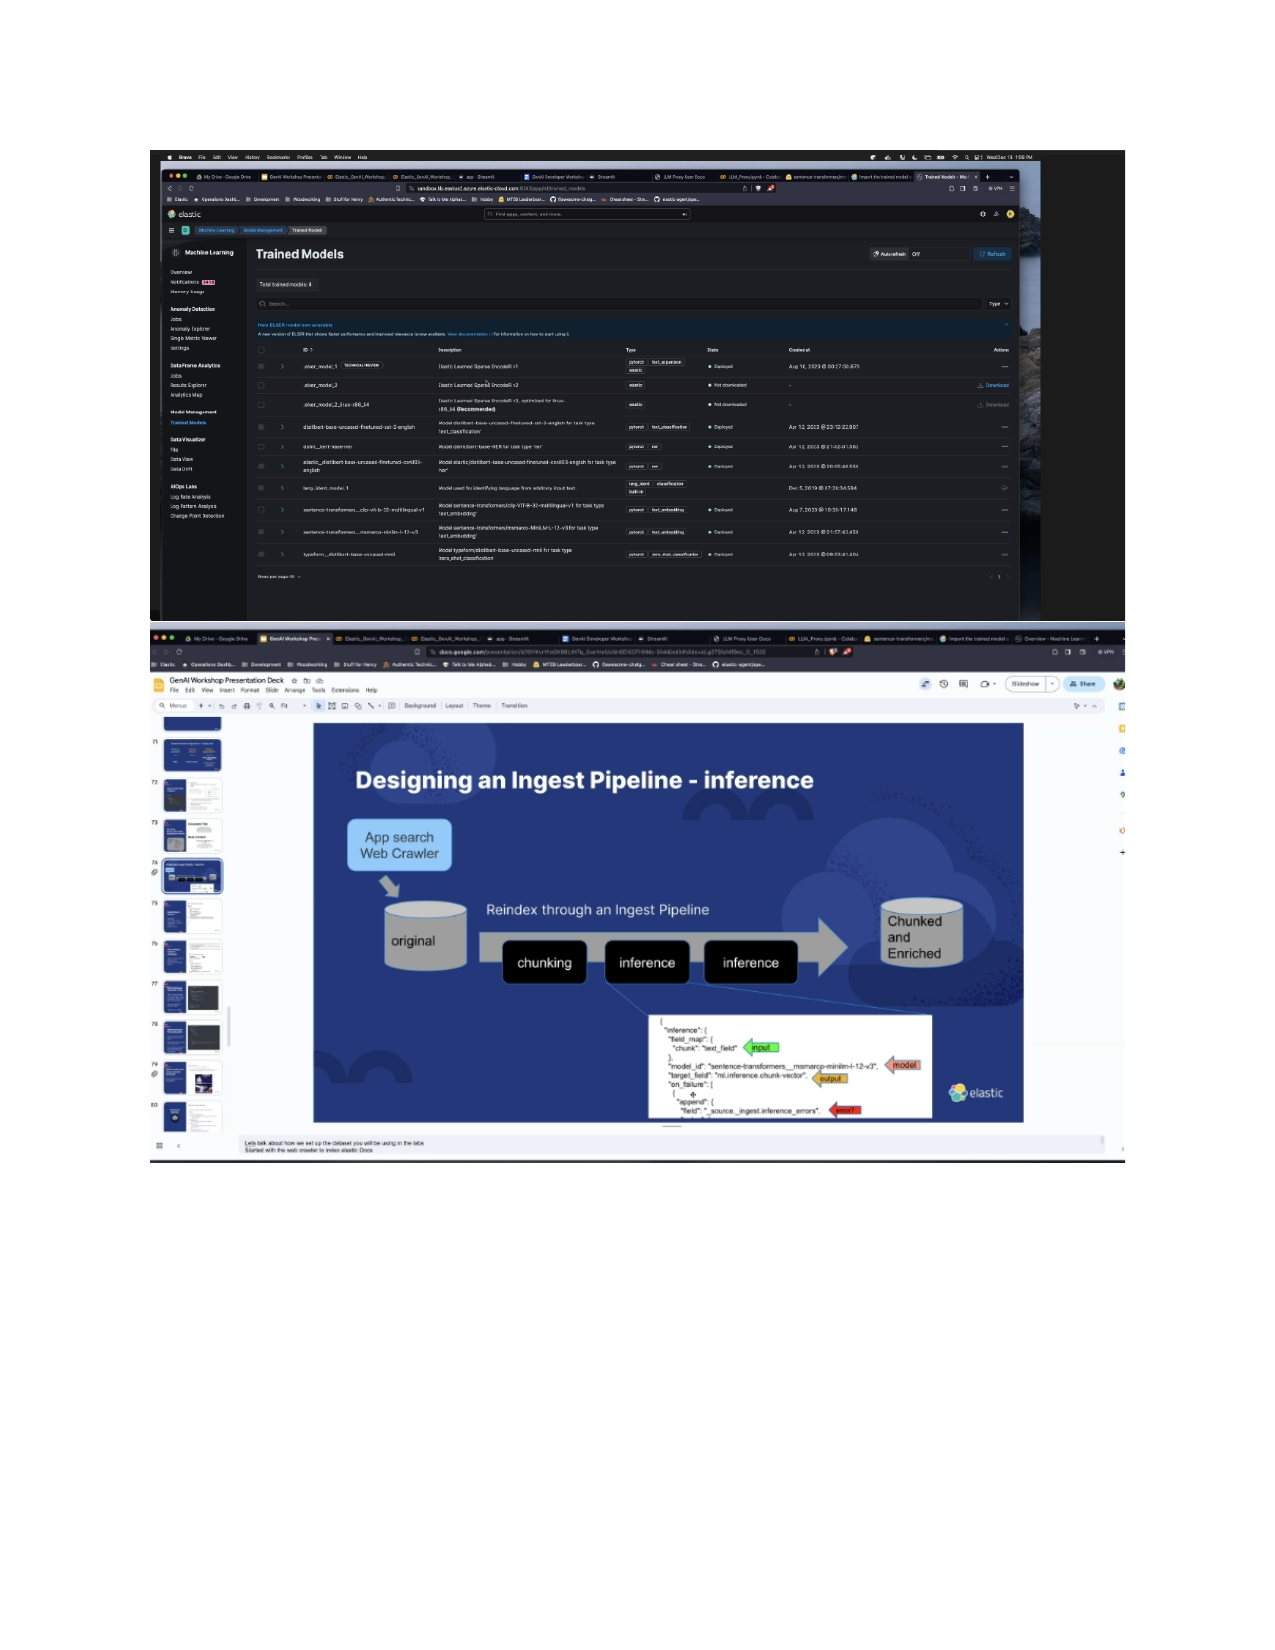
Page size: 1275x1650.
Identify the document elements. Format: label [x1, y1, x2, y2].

picture [150, 150, 1125, 621]
picture [150, 622, 1125, 1163]
